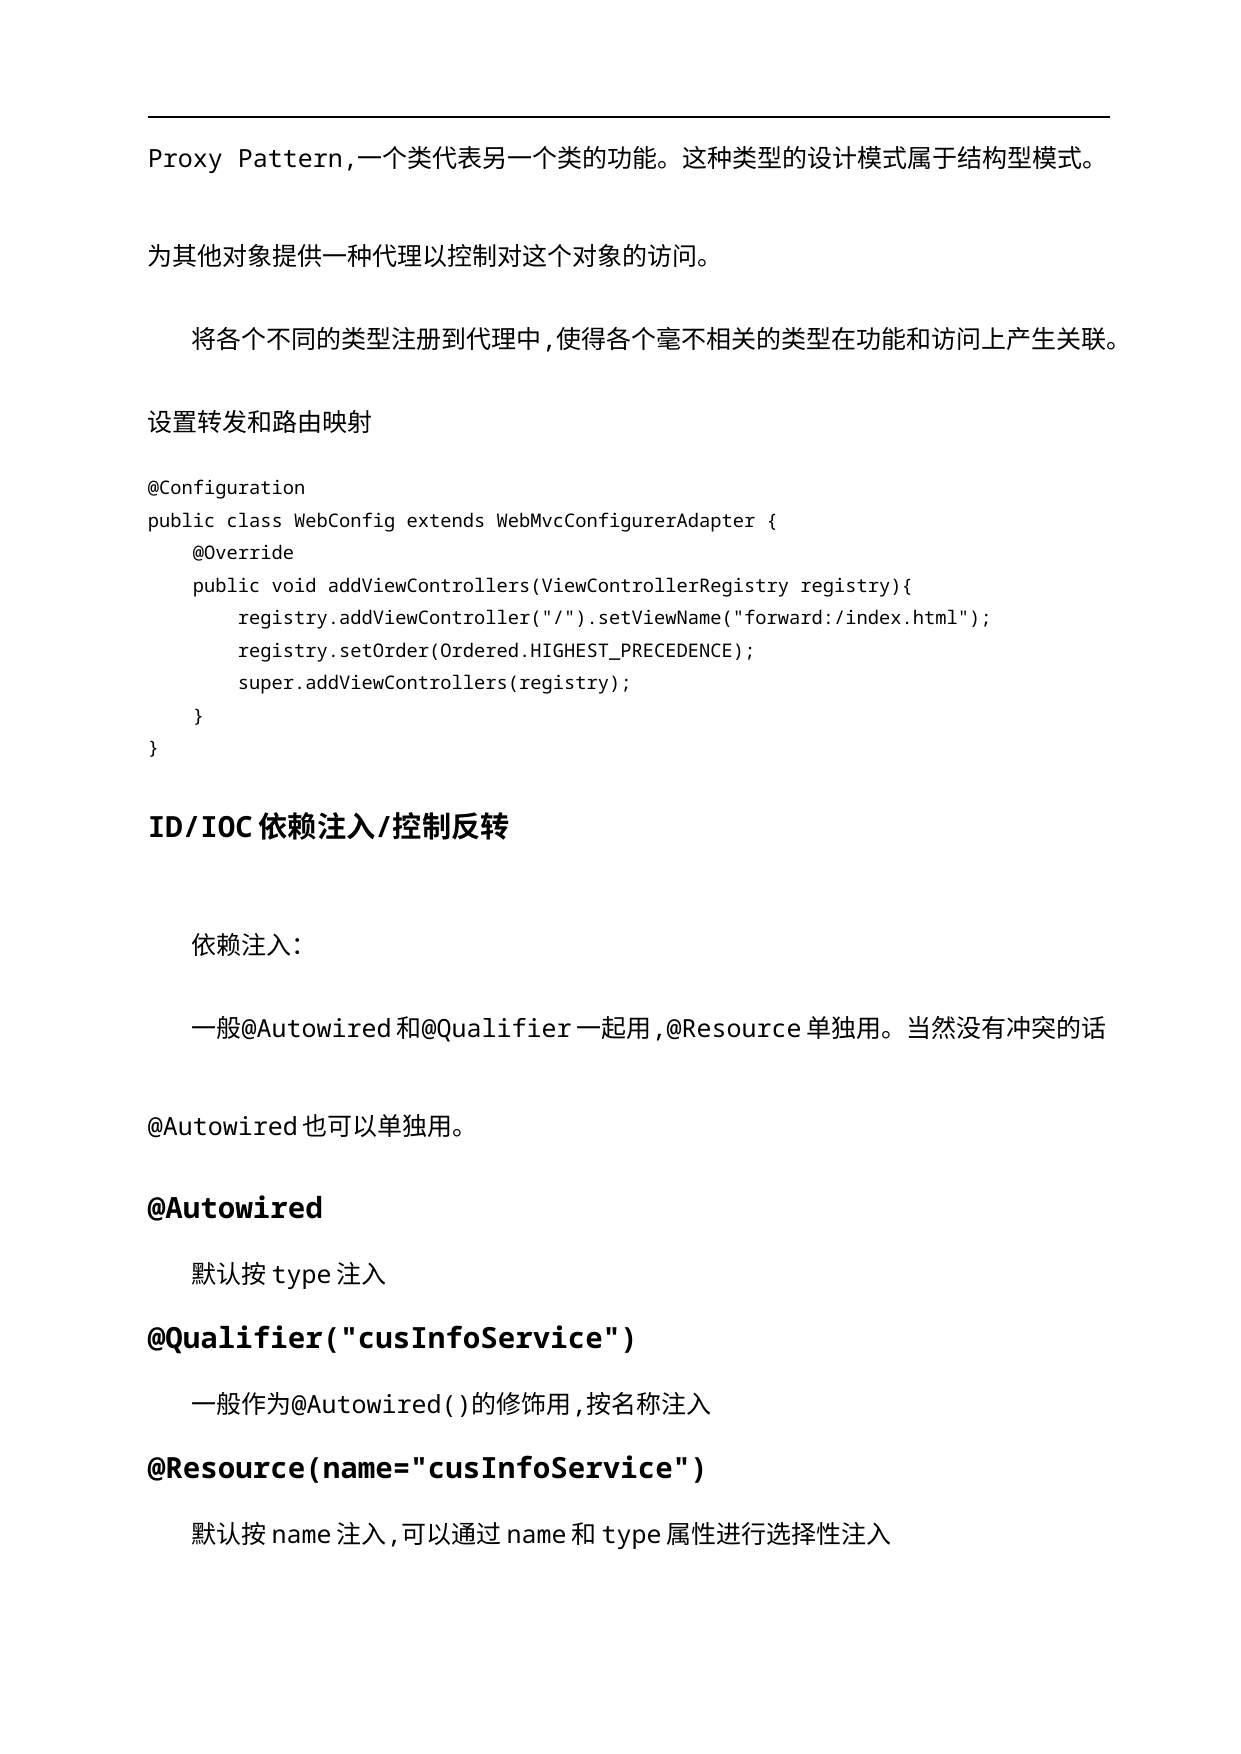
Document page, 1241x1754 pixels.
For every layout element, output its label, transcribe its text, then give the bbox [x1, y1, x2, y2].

text 一般@Autowired和@Qualifier一起用,@Resource单独用。当然没有冲突的话@Autowired也可以单独用。 [148, 994, 1110, 1157]
text @Override [148, 536, 1110, 568]
text 将各个不同的类型注册到代理中,使得各个毫不相关的类型在功能和访问上产生关联。 [148, 305, 1110, 370]
subtitle ID/IOC依赖注入/控制反转 [148, 793, 1110, 858]
text public void addViewControllers(ViewControllerRegistry registry){ [148, 568, 1110, 601]
text registry.addViewController("/").setViewName("forward:/index.html"); [148, 601, 1110, 633]
text } [148, 698, 1110, 731]
text 设置转发和路由映射 [148, 388, 1110, 453]
text registry.setOrder(Ordered.HIGHEST_PRECEDENCE); [148, 633, 1110, 666]
text 默认按type注入 @Qualifier("cusInfoService") [148, 1240, 1110, 1370]
text public class WebConfig extends WebMvcConfigurerAdapter { [148, 503, 1110, 536]
text @Autowired [148, 1175, 1110, 1240]
text @Configuration [148, 471, 1110, 503]
text } [148, 731, 1110, 763]
text super.addViewControllers(registry); [148, 666, 1110, 698]
text 默认按name注入,可以通过name和type属性进行选择性注入 [148, 1500, 1110, 1565]
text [148, 124, 1110, 287]
text 一般作为@Autowired()的修饰用,按名称注入 @Resource(name="cusInfoService") [148, 1370, 1110, 1500]
text 依赖注入： [148, 911, 1110, 976]
